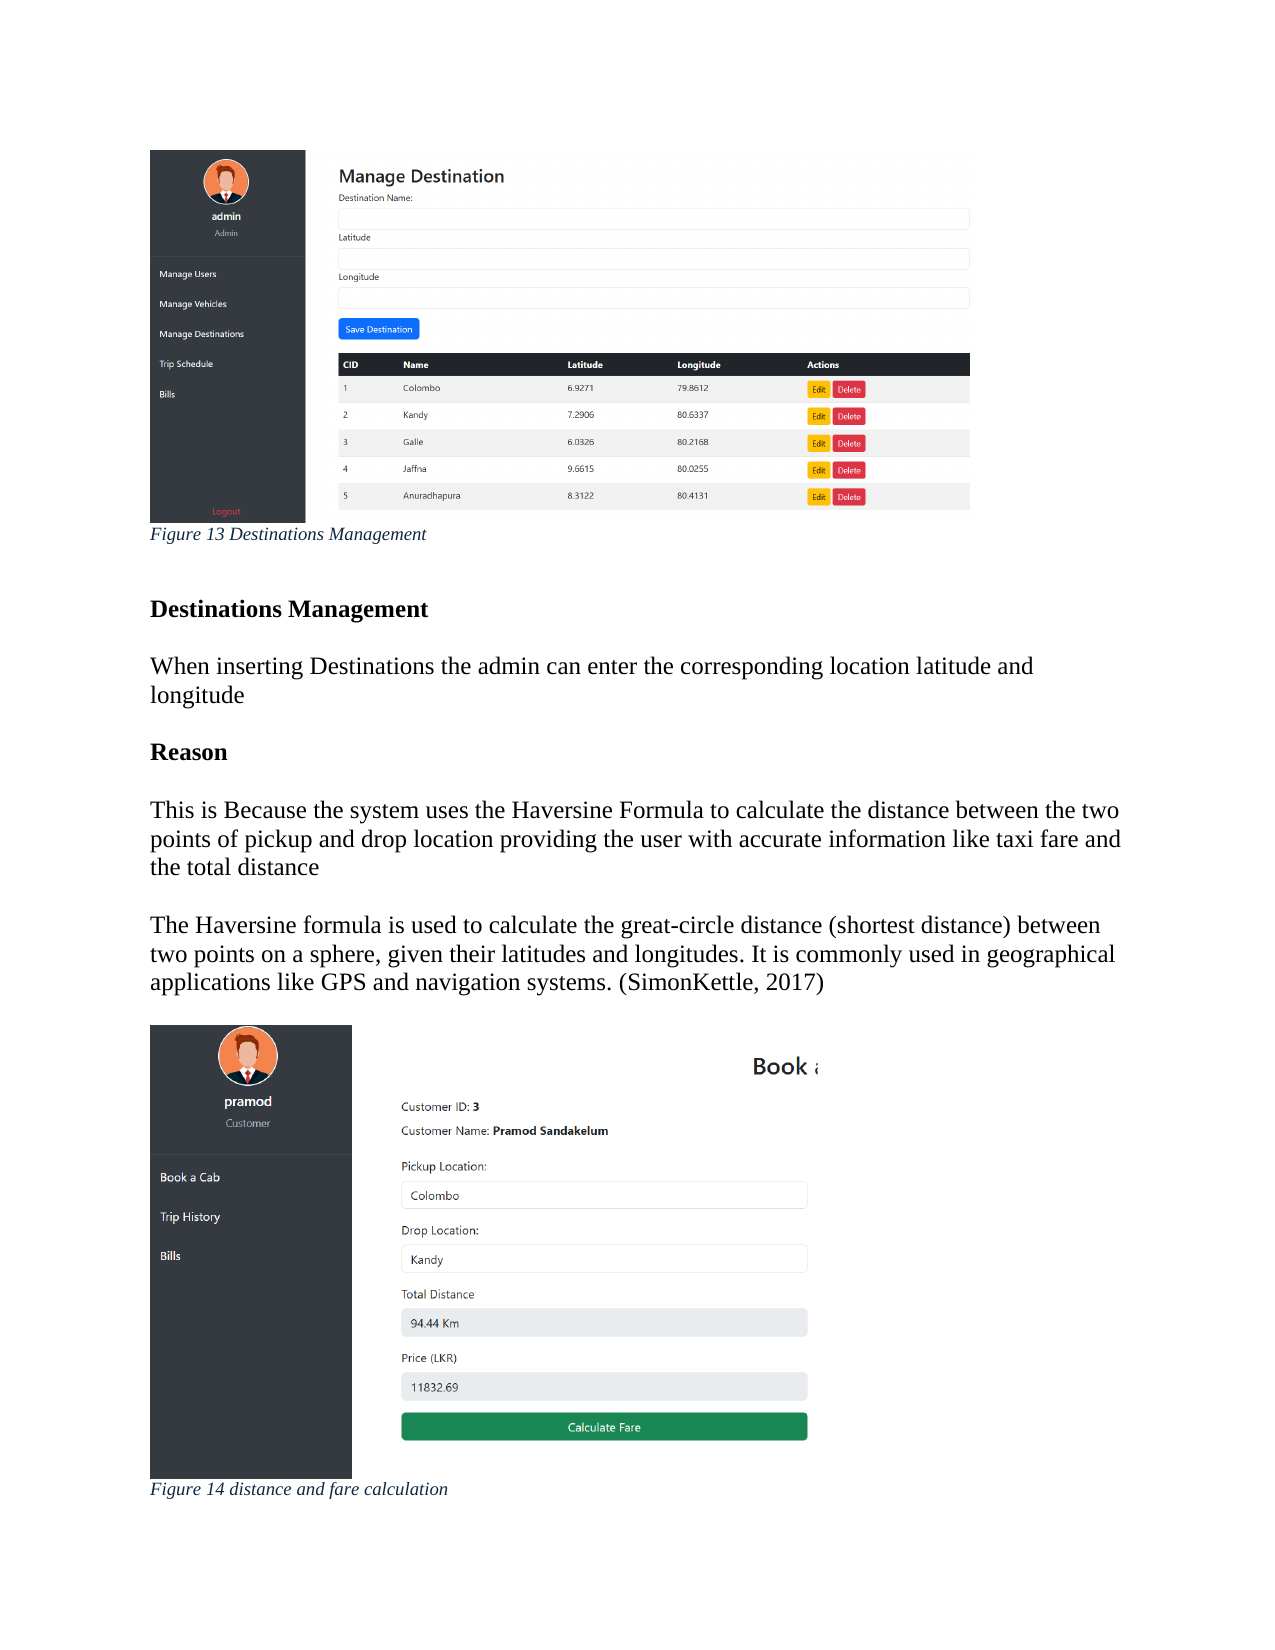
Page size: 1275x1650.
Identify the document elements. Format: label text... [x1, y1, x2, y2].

text Reason [150, 737, 1125, 766]
text Destinations Management [150, 594, 1125, 622]
text Figure 13 Destinations Management [150, 522, 1125, 544]
picture [150, 150, 980, 523]
text The Haversine formula is used to calculate the great-circle distance (shortest distance) between two points on a sphere, given their latitudes and longitudes. It is commonly used in geographical applications like GPS and navigation systems. [150, 910, 1125, 996]
text This is Because the system uses the Haversine Formula to calculate the distance between the two points of pickup and drop location providing the user with accurate information like taxi fare and the total distance [150, 795, 1125, 881]
picture [150, 1025, 818, 1479]
text Figure 14 distance and fare calculation [150, 1478, 1125, 1500]
text When inserting Destinations the admin can enter the corresponding location latitude and longitude [150, 651, 1125, 709]
